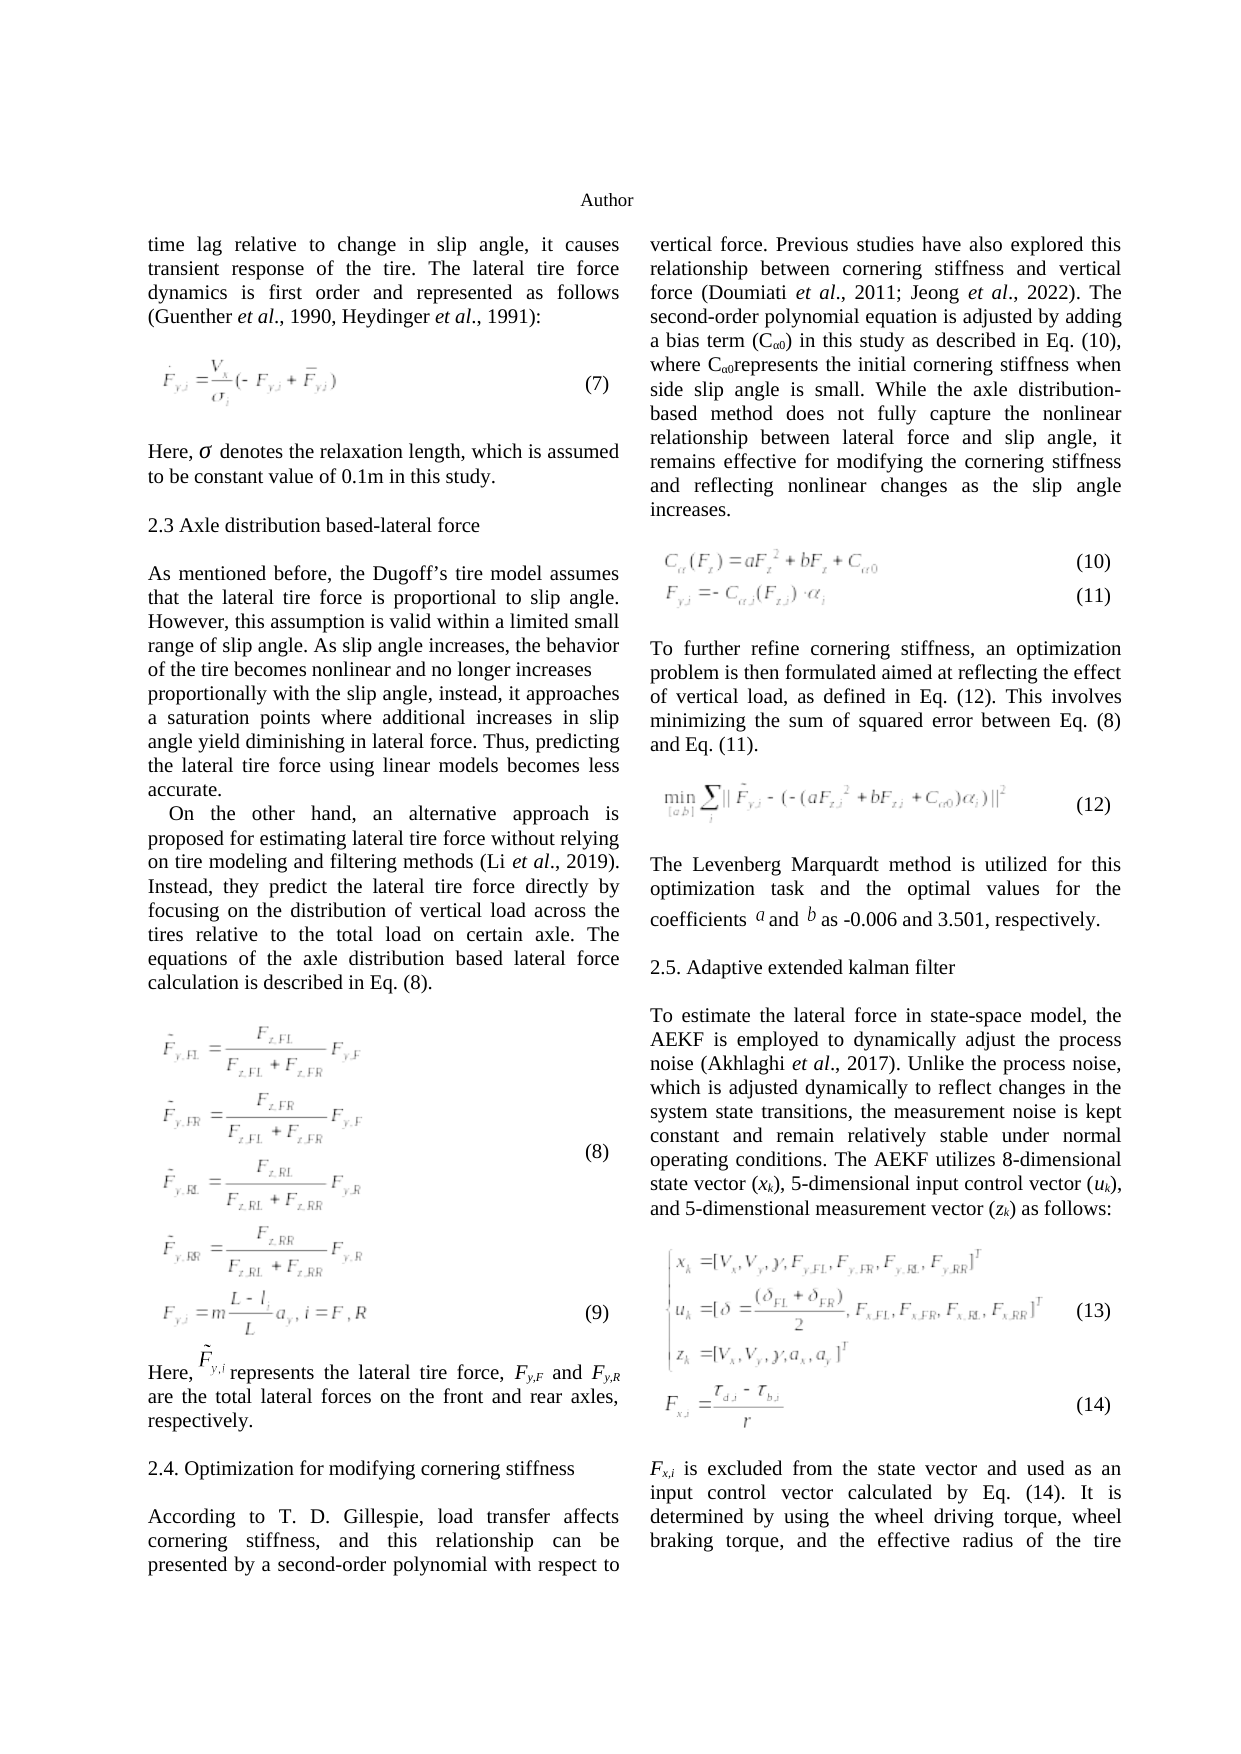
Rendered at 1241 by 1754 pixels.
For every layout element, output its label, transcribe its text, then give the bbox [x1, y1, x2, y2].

table_header [148, 353, 564, 413]
text To estimate the lateral force in state-space model, the AEKF is employed to dynamically adjust the process noise (Akhlaghi et al., 2017). Unlike the process noise, which is adjusted dynamically to reflect changes in the system state transitions, the measurement noise is kept constant and remain relatively stable under normal operating conditions. The AEKF utilizes 8-dimensional state vector (xk), 5-dimensional input control vector (uk), and 5-dimenstional measurement vector (zk) as follows: [650, 1003, 1122, 1219]
table_header (8) [568, 1018, 620, 1284]
text As mentioned before, the Dugoff’s tire model assumes that the lateral tire force is proportional to slip angle. However, this assumption is valid within a limited small range of slip angle. As slip angle increases, the behavior of the tire becomes nonlinear and no longer increases [148, 561, 620, 681]
table_header (12) [1065, 780, 1122, 828]
table_header (7) [564, 353, 620, 413]
text To further refine cornering stiffness, an optimization problem is then formulated aimed at reflecting the effect of vertical load, as defined in Eq. (12). This involves minimizing the sum of squared error between Eq. (8) and Eq. (11). [650, 636, 1122, 756]
text The Levenberg Marquardt method is utilized for this optimization task and the optimal values for the coefficients and as -0.006 and 3.501, respectively. [650, 852, 1122, 931]
text 2.5. Adaptive extended kalman filter [650, 955, 1122, 979]
table_header [148, 1018, 568, 1284]
table_cell [650, 578, 1065, 612]
text On the other hand, an alternative approach is proposed for estimating lateral tire force without relying on tire modeling and filtering methods (Li et al., 2019). Instead, they predict the lateral tire force directly by focusing on the distribution of vertical load across the tires relative to the total load on certain axle. The equations of the axle distribution based lateral force calculation is described in Eq. (8). [148, 801, 620, 994]
text proportionally with the slip angle, instead, it approaches a saturation points where additional increases in slip angle yield diminishing in lateral force. Thus, predicting the lateral tire force using linear models becomes less accurate. [148, 681, 620, 801]
subtitle 2.4. Optimization for modifying cornering stiffness [148, 1456, 620, 1480]
table_cell (9) [568, 1285, 620, 1340]
text According to T. D. Gillespie, load transfer affects cornering stiffness, and this relationship can be presented by a second-order polynomial with respect to vertical force. Previous studies have also explored this relationship between cornering stiffness and vertical force (Doumiati et al., 2011; Jeong et al., 2022). The second-order polynomial equation is adjusted by adding a bias term (Cα0) in this study as described in Eq. (10), where Cα0represents the initial cornering stiffness when side slip angle is small. While the axle distribution-based method does not fully capture the nonlinear relationship between lateral force and slip angle, it remains effective for modifying the cornering stiffness and reflecting nonlinear changes as the slip angle increases. [650, 232, 1122, 521]
table_cell [148, 1285, 568, 1340]
subtitle 2.3 Axle distribution based-lateral force [148, 513, 620, 537]
table_header [650, 545, 1065, 578]
table_header [650, 780, 1065, 828]
table_cell (11) [1065, 578, 1122, 612]
table_header [650, 1244, 1065, 1377]
table_cell [650, 1377, 1065, 1432]
table_cell (14) [1065, 1377, 1122, 1432]
text Here, denotes the relaxation length, which is assumed to be constant value of 0.1m in this study. [148, 437, 620, 488]
table_header (10) [1065, 545, 1122, 578]
text Here,represents the lateral tire force, Fy,F and Fy,R are the total lateral forces on the front and rear axles, respectively. [148, 1340, 620, 1432]
table_header (13) [1065, 1244, 1122, 1377]
